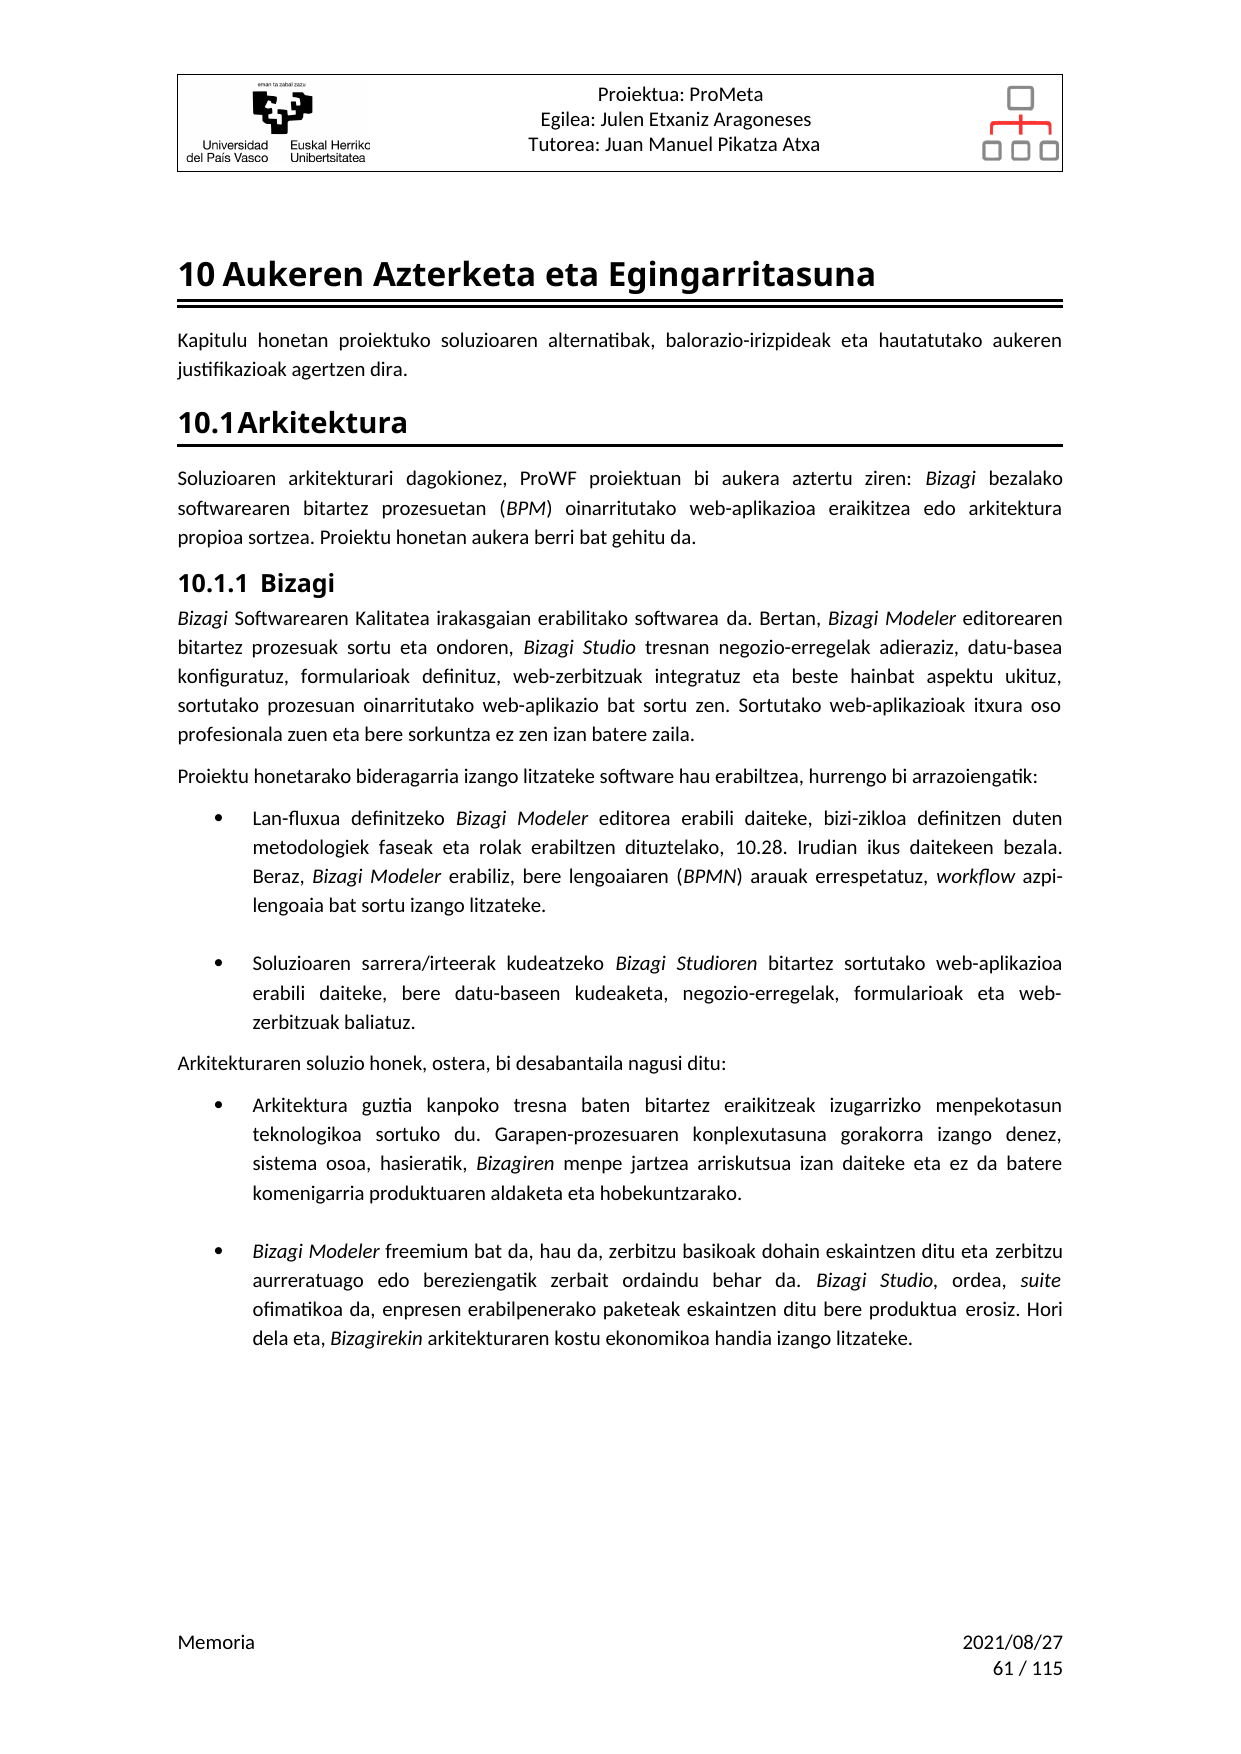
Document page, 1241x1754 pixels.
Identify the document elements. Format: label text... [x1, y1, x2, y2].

list Soluzioaren sarrera/irteerak kudeatzeko Bizagi Studioren bitartez sortutako web-aplikazioa erabili daiteke, bere datu-baseen kudeaketa, negozio-erregelak, formularioak eta web-zerbitzuak baliatuz. [215, 951, 1063, 1034]
list Bizagi Modeler freemium bat da, hau da, zerbitzu basikoak dohain eskaintzen ditu eta zerbitzu aurreratuago edo bereziengatik zerbait ordaindu behar da. Bizagi Studio, ordea, suite ofimatikoa da, enpresen erabilpenerako paketeak eskaintzen ditu bere produktua erosiz. Hori dela eta, Bizagirekin arkitekturaren kostu ekonomikoa handia izango litzateke. [215, 1238, 1063, 1351]
picture [978, 80, 1060, 162]
subtitle Arkitektura [177, 402, 1063, 444]
picture [182, 81, 370, 162]
text Arkitekturaren soluzio honek, ostera, bi desabantaila nagusi ditu: [177, 1051, 1063, 1076]
text Bizagi Softwarearen Kalitatea irakasgaian erabilitako softwarea da. Bertan, Bizagi Modeler editorearen bitartez prozesuak sortu eta ondoren, Bizagi Studio tresnan negozio-erregelak adieraziz, datu-basea konfiguratuz, formularioak definituz, web-zerbitzuak integratuz eta beste hainbat aspektu ukituz, sortutako prozesuan oinarritutako web-aplikazio bat sortu zen. Sortutako web-aplikazioak itxura oso profesionala zuen eta bere sorkuntza ez zen izan batere zaila. [177, 605, 1063, 747]
text Kapitulu honetan proiektuko soluzioaren alternatibak, balorazio-irizpideak eta hautatutako aukeren justifikazioak agertzen dira. [177, 327, 1063, 382]
subtitle Aukeren Azterketa eta Egingarritasuna [177, 251, 1063, 299]
text Proiektu honetarako bideragarria izango litzateke software hau erabiltzea, hurrengo bi arrazoiengatik: [177, 763, 1063, 788]
text Soluzioaren arkitekturari dagokionez, ProWF proiektuan bi aukera aztertu ziren: Bizagi bezalako softwarearen bitartez prozesuetan (BPM) oinarritutako web-aplikazioa eraikitzea edo arkitektura propioa sortzea. Proiektu honetan aukera berri bat gehitu da. [177, 466, 1063, 549]
subtitle Bizagi [177, 566, 1063, 600]
list Arkitektura guztia kanpoko tresna baten bitartez eraikitzeak izugarrizko menpekotasun teknologikoa sortuko du. Garapen-prozesuaren konplexutasuna gorakorra izango denez, sistema osoa, hasieratik, Bizagiren menpe jartzea arriskutsua izan daiteke eta ez da batere komenigarria produktuaren aldaketa eta hobekuntzarako. [215, 1092, 1063, 1205]
